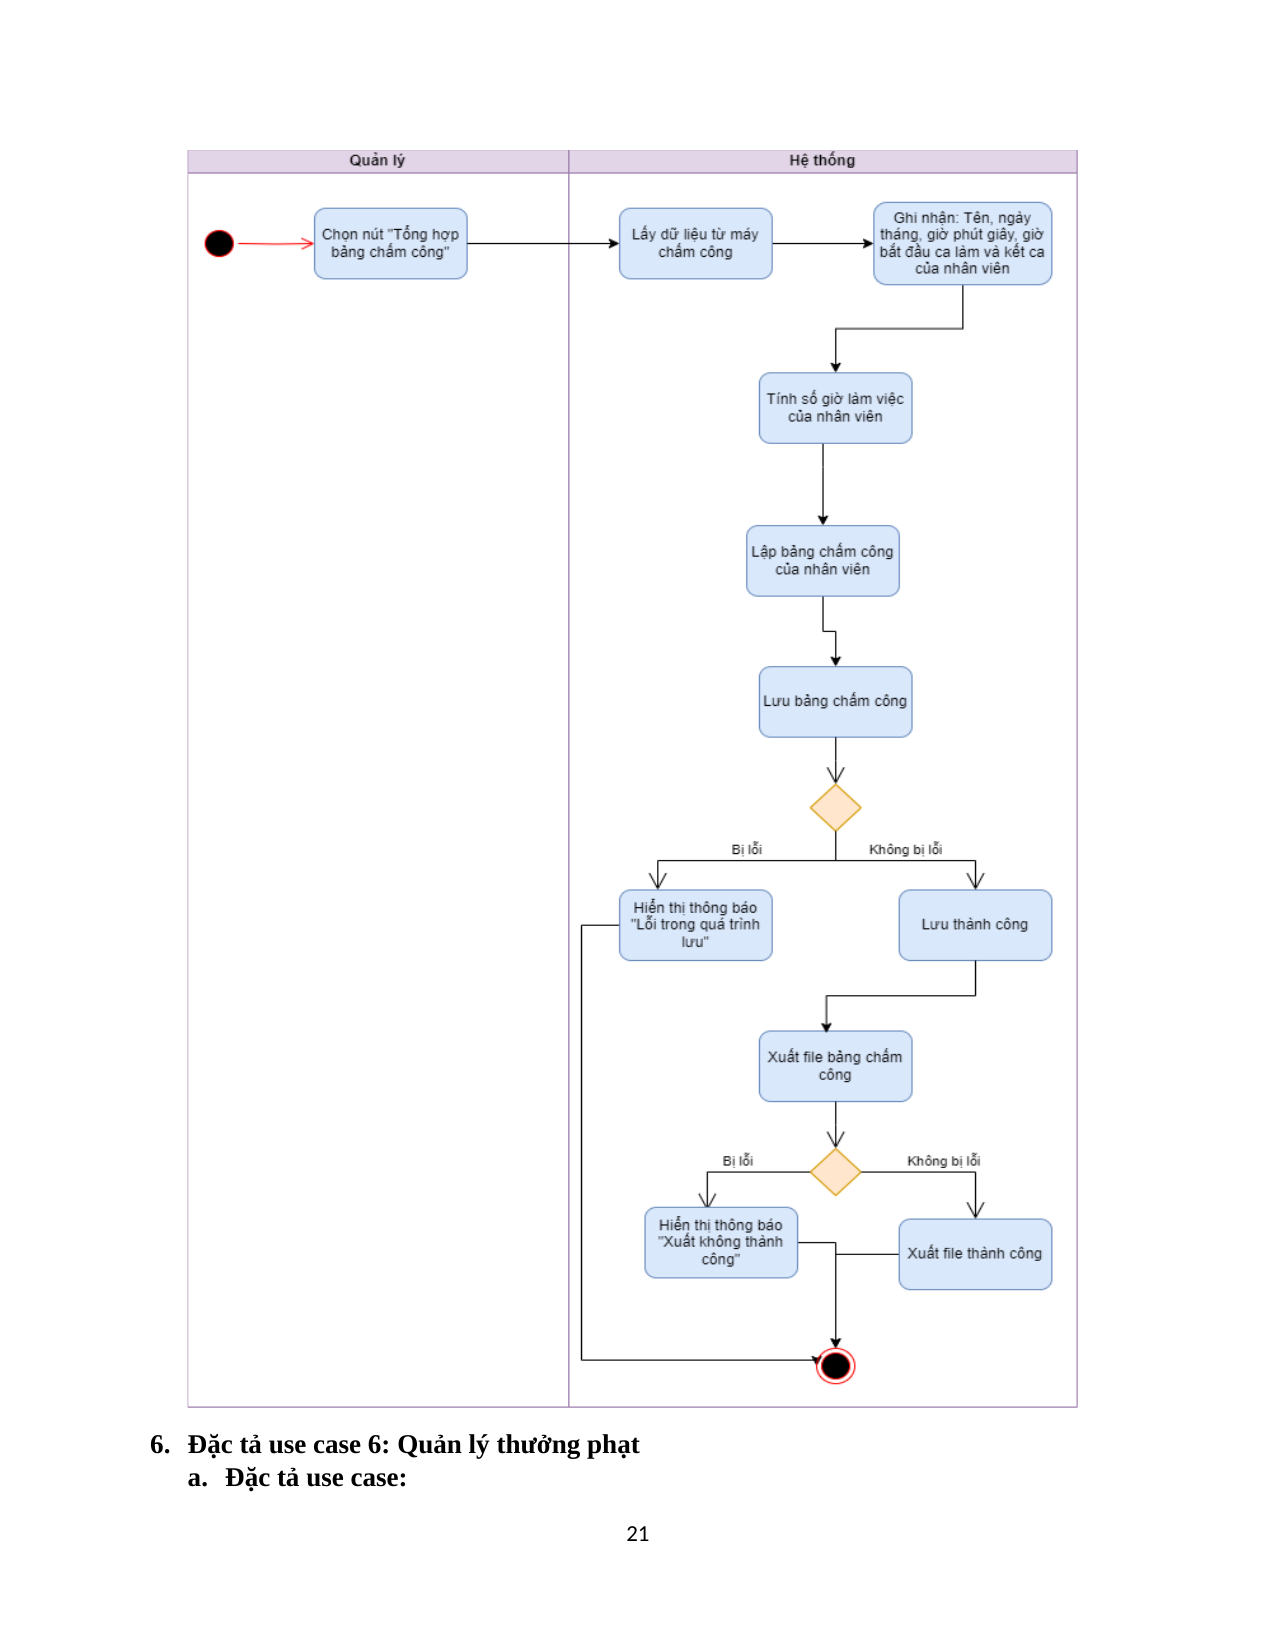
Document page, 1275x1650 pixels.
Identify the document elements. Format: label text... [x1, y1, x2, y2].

list Đặc tả use case: [187, 1461, 1125, 1493]
picture [187, 150, 1078, 1409]
list Đặc tả use case 6: Quản lý thưởng phạt [150, 1428, 1125, 1459]
